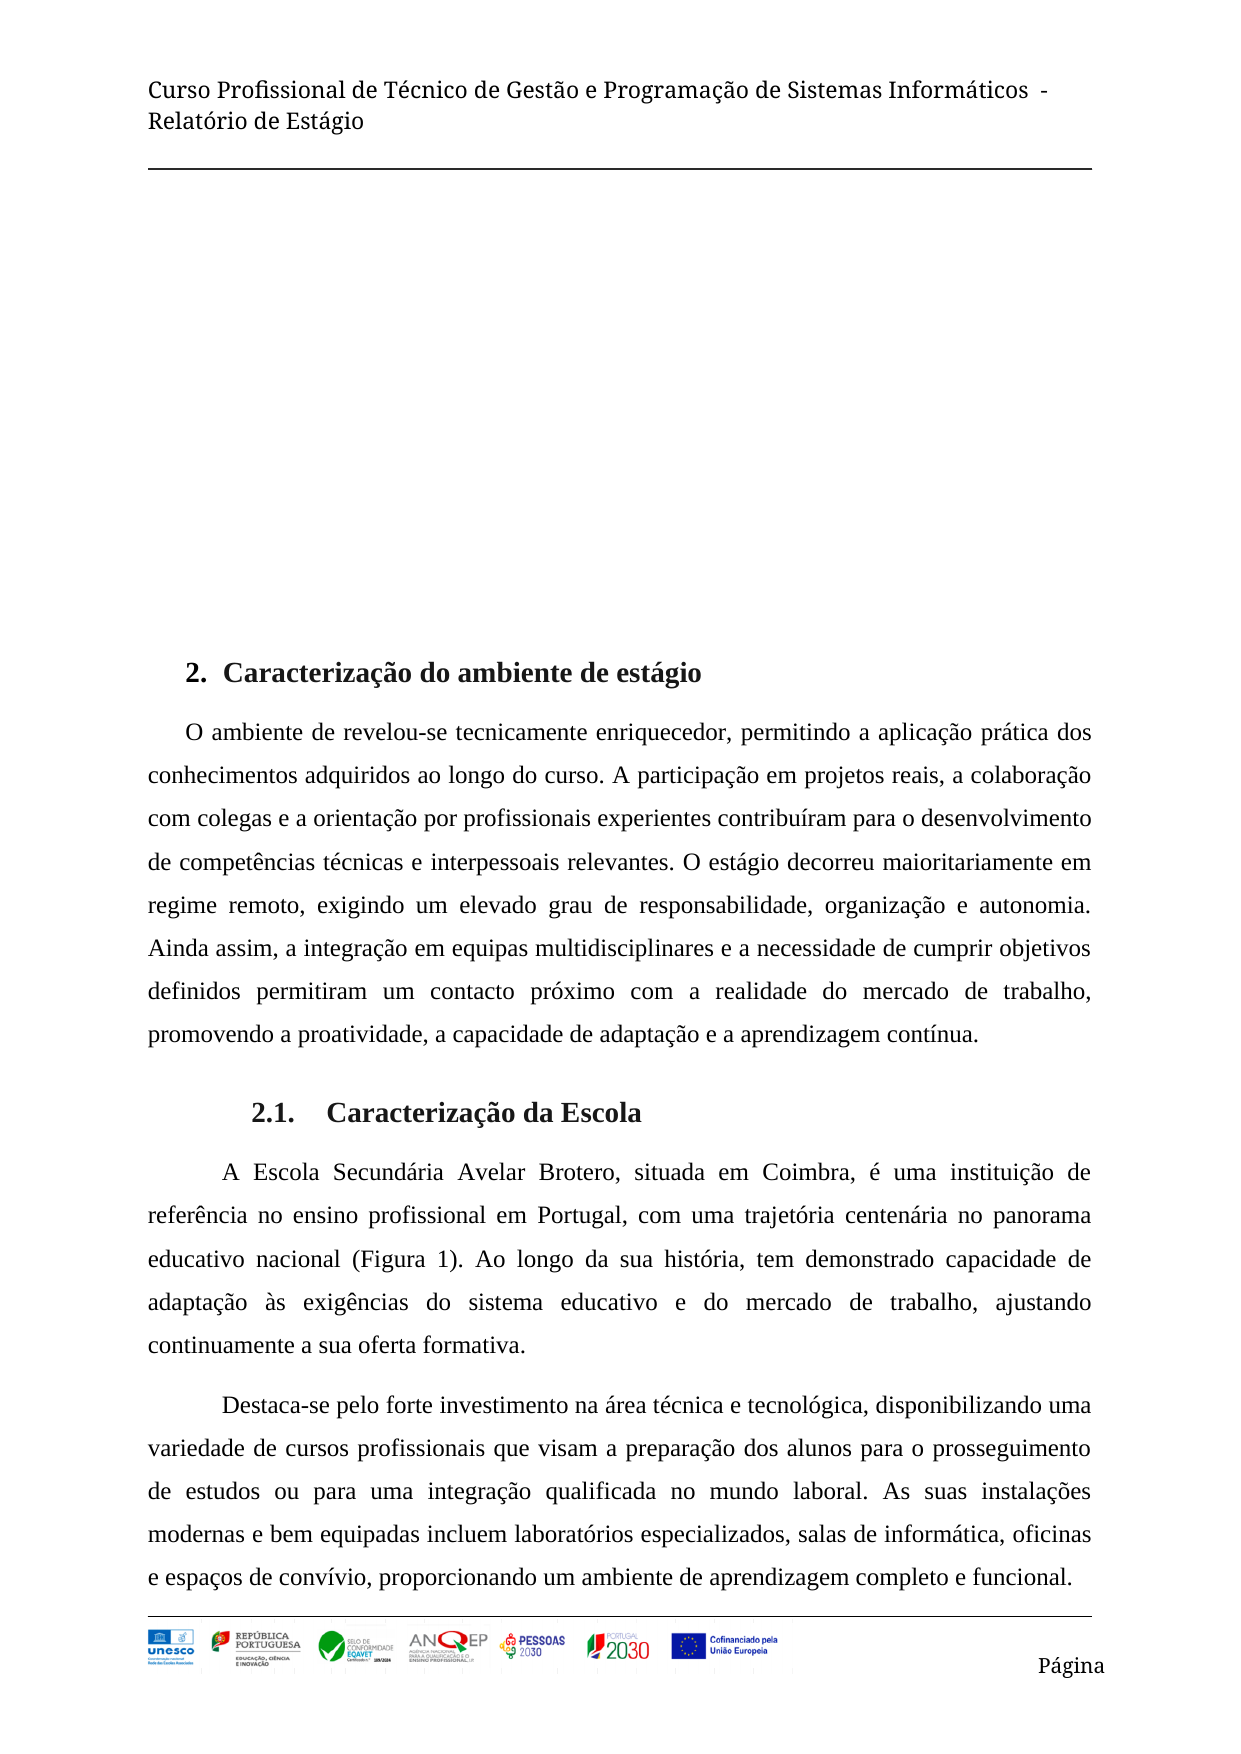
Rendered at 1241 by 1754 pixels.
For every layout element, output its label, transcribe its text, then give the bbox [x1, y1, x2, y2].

text Destaca-se pelo forte investimento na área técnica e tecnológica, disponibilizando uma variedade de cursos profissionais que visam a preparação dos alunos para o prosseguimento de estudos ou para uma integração qualificada no mundo laboral. As suas instalações modernas e bem equipadas incluem laboratórios especializados, salas de informática, oficinas e espaços de convívio, proporcionando um ambiente de aprendizagem completo e funcional. [148, 1390, 1092, 1591]
subtitle Caracterização da Escola [251, 1095, 1092, 1129]
picture [147, 1619, 803, 1674]
text A Escola Secundária Avelar Brotero, situada em Coimbra, é uma instituição de referência no ensino profissional em Portugal, com uma trajetória centenária no panorama educativo nacional (Figura 1). Ao longo da sua história, tem demonstrado capacidade de adaptação às exigências do sistema educativo e do mercado de trabalho, ajustando continuamente a sua oferta formativa. [148, 1157, 1092, 1359]
subtitle Caracterização do ambiente de estágio [185, 655, 1092, 688]
text O ambiente de revelou-se tecnicamente enriquecedor, permitindo a aplicação prática dos conhecimentos adquiridos ao longo do curso. A participação em projetos reais, a colaboração com colegas e a orientação por profissionais experientes contribuíram para o desenvolvimento de competências técnicas e interpessoais relevantes. O estágio decorreu maioritariamente em regime remoto, exigindo um elevado grau de responsabilidade, organização e autonomia. Ainda assim, a integração em equipas multidisciplinares e a necessidade de cumprir objetivos definidos permitiram um contacto próximo com a realidade do mercado de trabalho, promovendo a proatividade, a capacidade de adaptação e a aprendizagem contínua. [148, 717, 1092, 1048]
